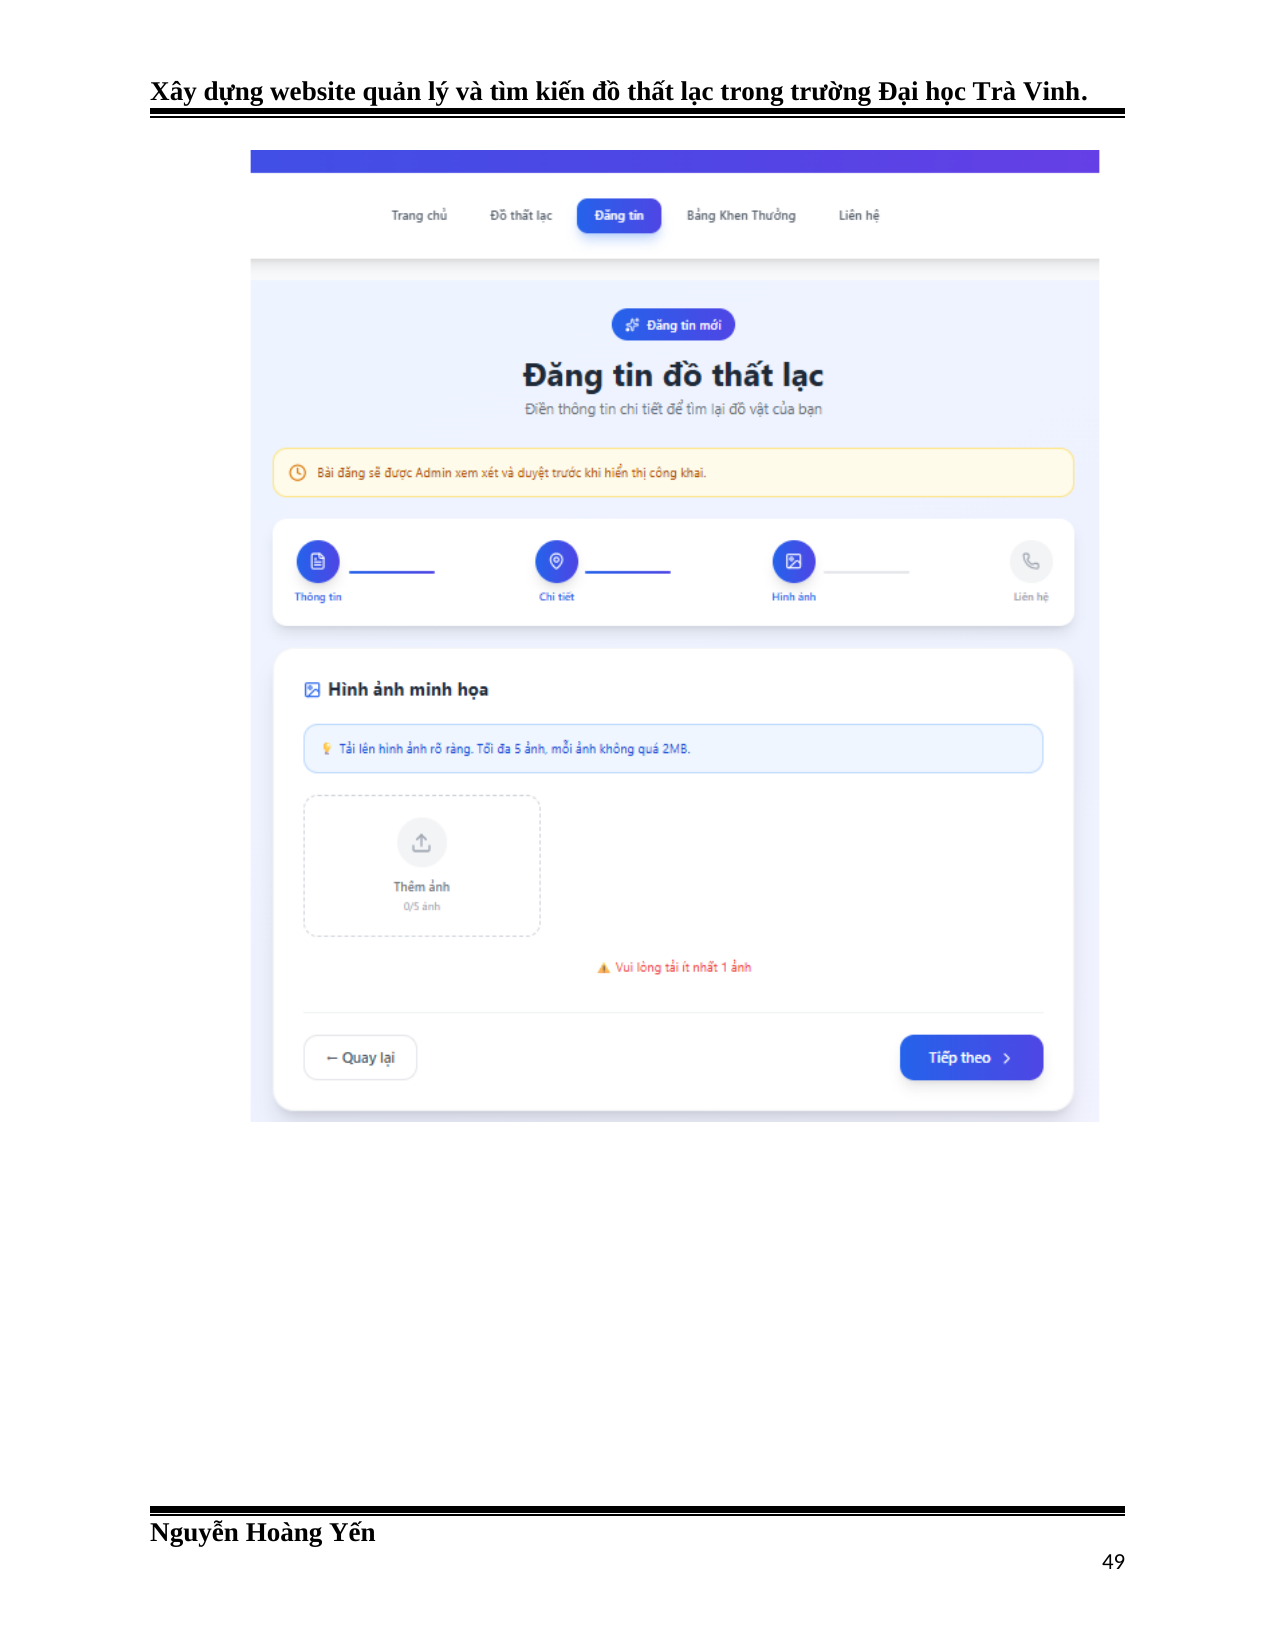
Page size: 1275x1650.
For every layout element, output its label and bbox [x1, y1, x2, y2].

picture [250, 150, 1100, 1122]
